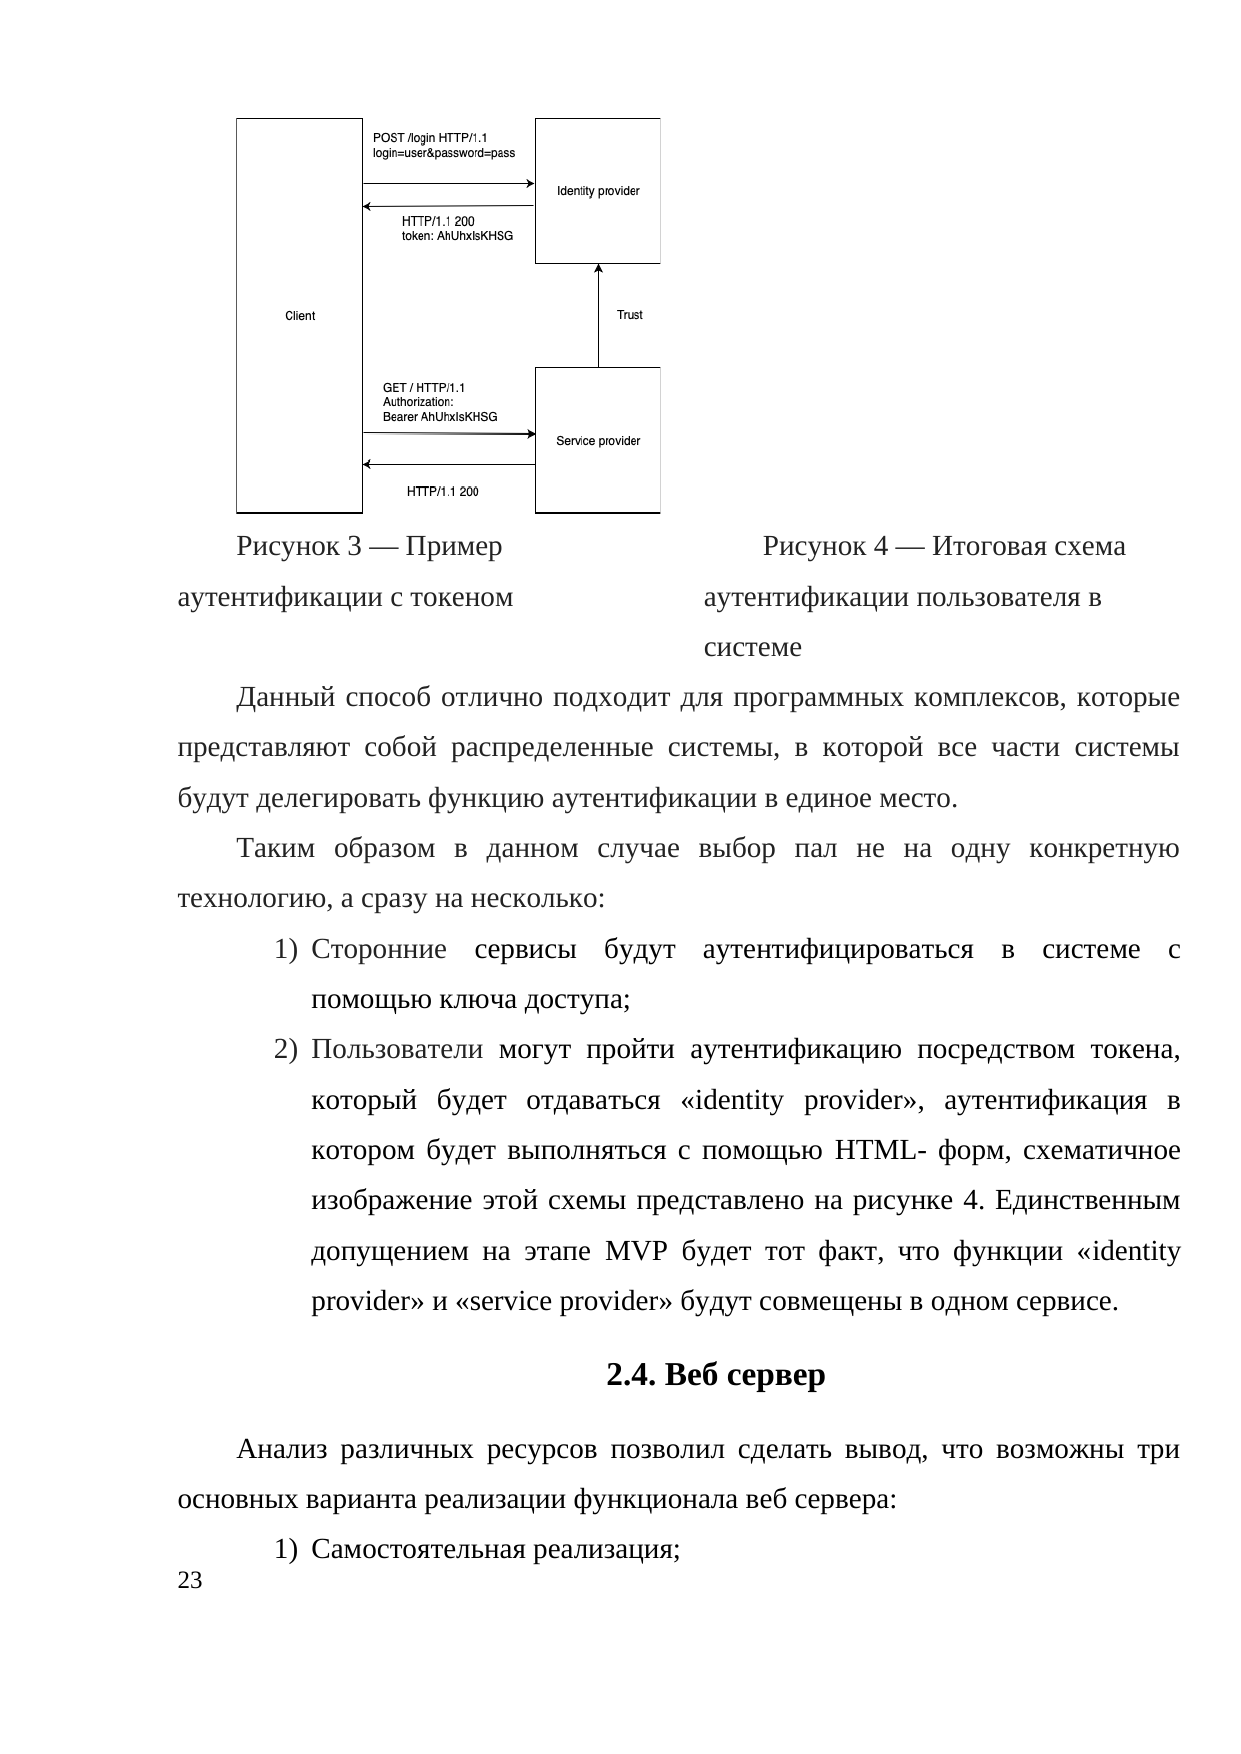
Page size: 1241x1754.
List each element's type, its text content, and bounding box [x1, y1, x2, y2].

text Рисунок 4 — Итоговая схема аутентификации пользователя в системе [703, 528, 1181, 662]
list Сторонние сервисы будут аутентифицироваться в системе с помощью ключа доступа; [274, 931, 1181, 1015]
picture [236, 118, 661, 514]
list Самостоятельная реализация; [274, 1531, 1181, 1565]
list Пользователи могут пройти аутентификацию посредством токена, который будет отдаваться «identity provider», аутентификация в котором будет выполняться с помощью HTML- форм, схематичное изображение этой схемы представлено на рисунке 4. Единственным допущением на этапе MVP будет тот факт, что функции «identity provider» и «service provider» будут совмещены в одном сервисе. [274, 1031, 1181, 1317]
text Данный способ отлично подходит для программных комплексов, которые представляют собой распределенные системы, в которой все части системы будут делегировать функцию аутентификации в единое место. [177, 679, 1181, 813]
text Анализ различных ресурсов позволил сделать вывод, что возможны три основных варианта реализации функционала веб сервера: [177, 1431, 1181, 1515]
text Рисунок 3 — Пример аутентификации с токеном [177, 528, 655, 612]
subtitle 2.4. Веб сервер [251, 1354, 1181, 1392]
text Таким образом в данном случае выбор пал не на одну конкретную технологию, а сразу на несколько: [177, 830, 1181, 914]
